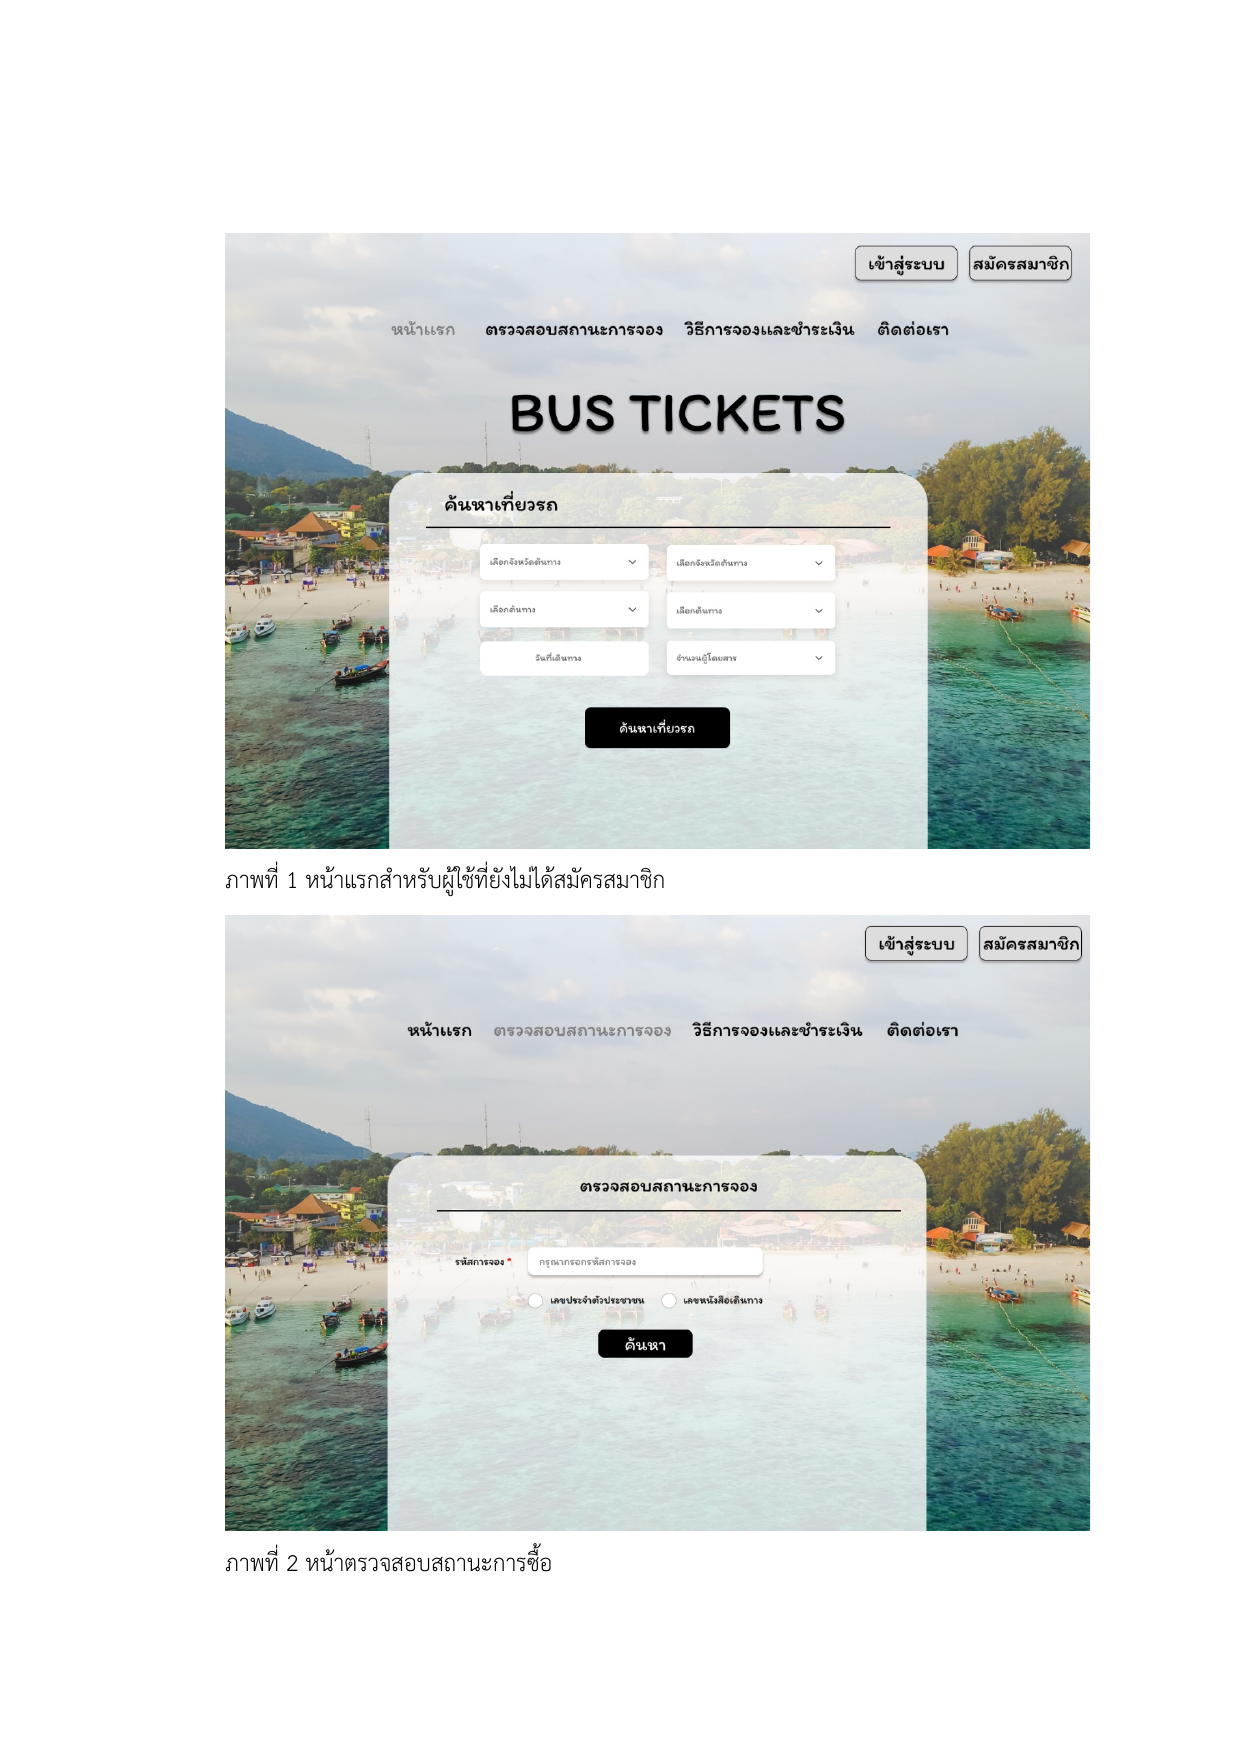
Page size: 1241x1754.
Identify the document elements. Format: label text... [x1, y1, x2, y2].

text ภาพที่ 1 หน้าแรกสำหรับผู้ใช้ที่ยังไม่ได้สมัครสมาชิก [225, 849, 1090, 914]
picture [225, 233, 1091, 849]
text ภาพที่ 2 หน้าตรวจสอบสถานะการซื้อ [225, 1532, 1090, 1597]
picture [225, 915, 1091, 1531]
